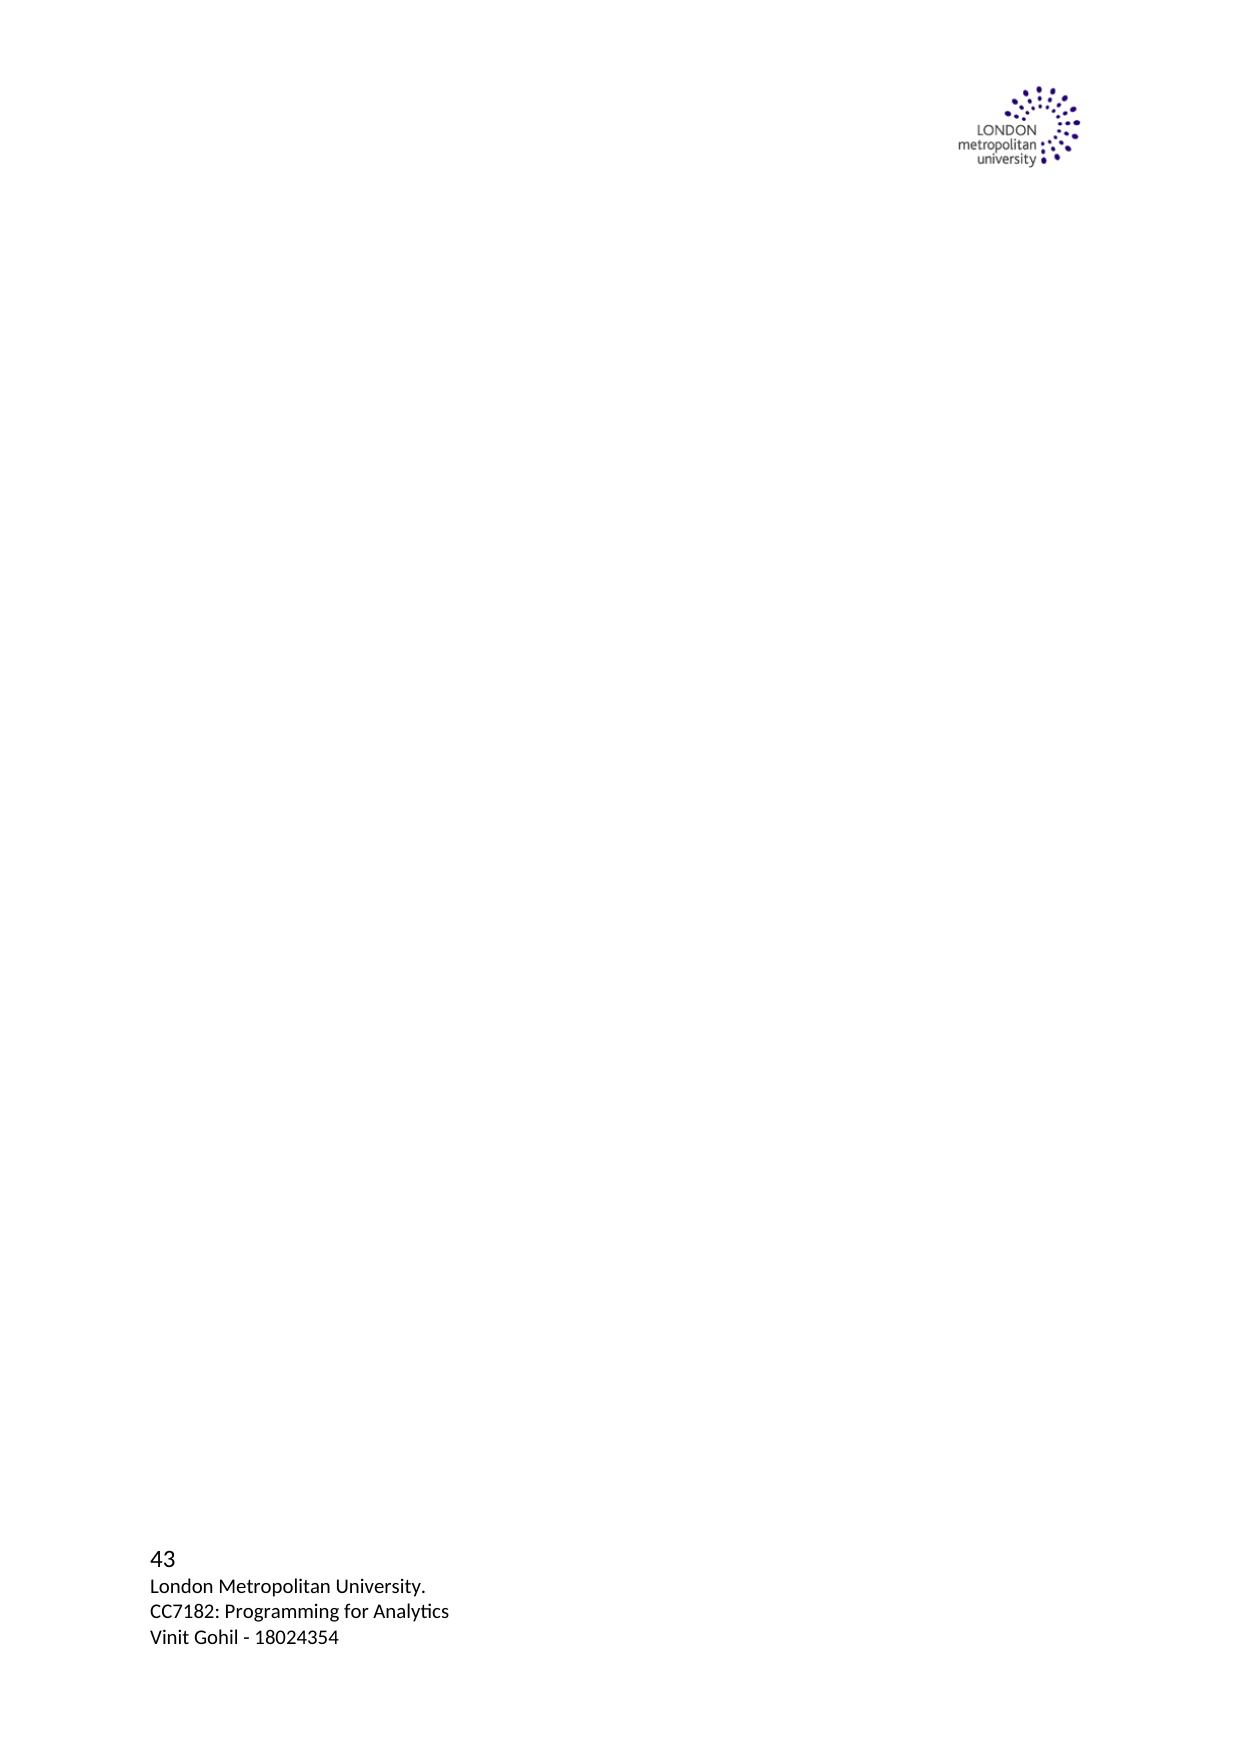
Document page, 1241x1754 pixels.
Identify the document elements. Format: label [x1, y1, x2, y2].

picture [956, 73, 1091, 170]
